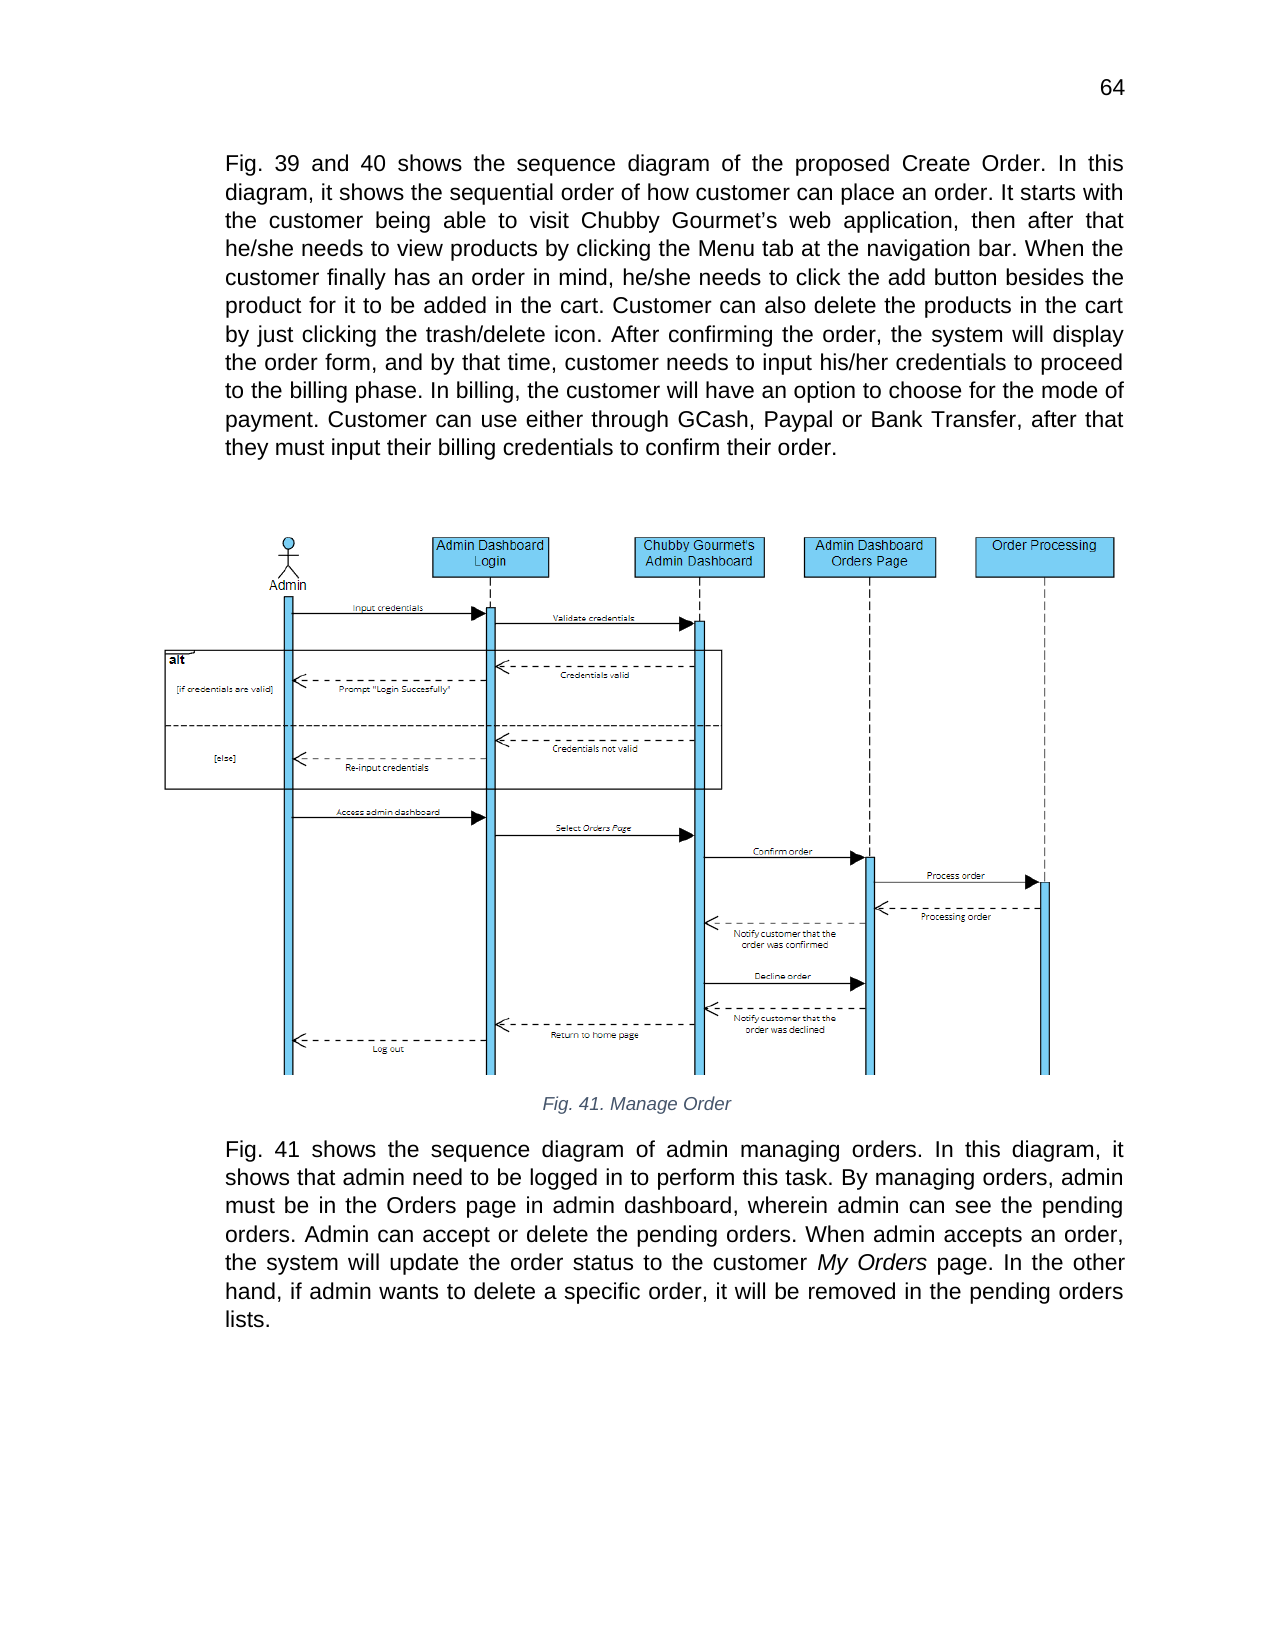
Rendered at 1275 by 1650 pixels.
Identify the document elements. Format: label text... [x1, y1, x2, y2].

text Fig. 39 and 40 shows the sequence diagram of the proposed Create Order. In this diagram, it shows the sequential order of how customer can place an order. It starts with the customer being able to visit Chubby Gourmet’s web application, then after that he/she needs to view products by clicking the Menu tab at the navigation bar. When the customer finally has an order in mind, he/she needs to click the add button besides the product for it to be added in the cart. Customer can also delete the products in the cart by just clicking the trash/delete icon. After confirming the order, the system will display the order form, and by that time, customer needs to input his/her credentials to proceed to the billing phase. In billing, the customer will have an option to choose for the mode of payment. Customer can use either through GCash, Paypal or Bank Transfer, after that they must input their billing credentials to confirm their order. [225, 150, 1125, 461]
picture [150, 524, 1125, 1075]
text Fig. 41 shows the sequence diagram of admin managing orders. In this diagram, it shows that admin need to be logged in to perform this task. By managing orders, admin must be in the Orders page in admin dashboard, wherein admin can see the pending orders. Admin can accept or delete the pending orders. When admin accepts an order, the system will update the order status to the customer My Orders page. In the other hand, if admin wants to delete a specific order, it will be removed in the pending orders lists. [225, 1136, 1125, 1332]
